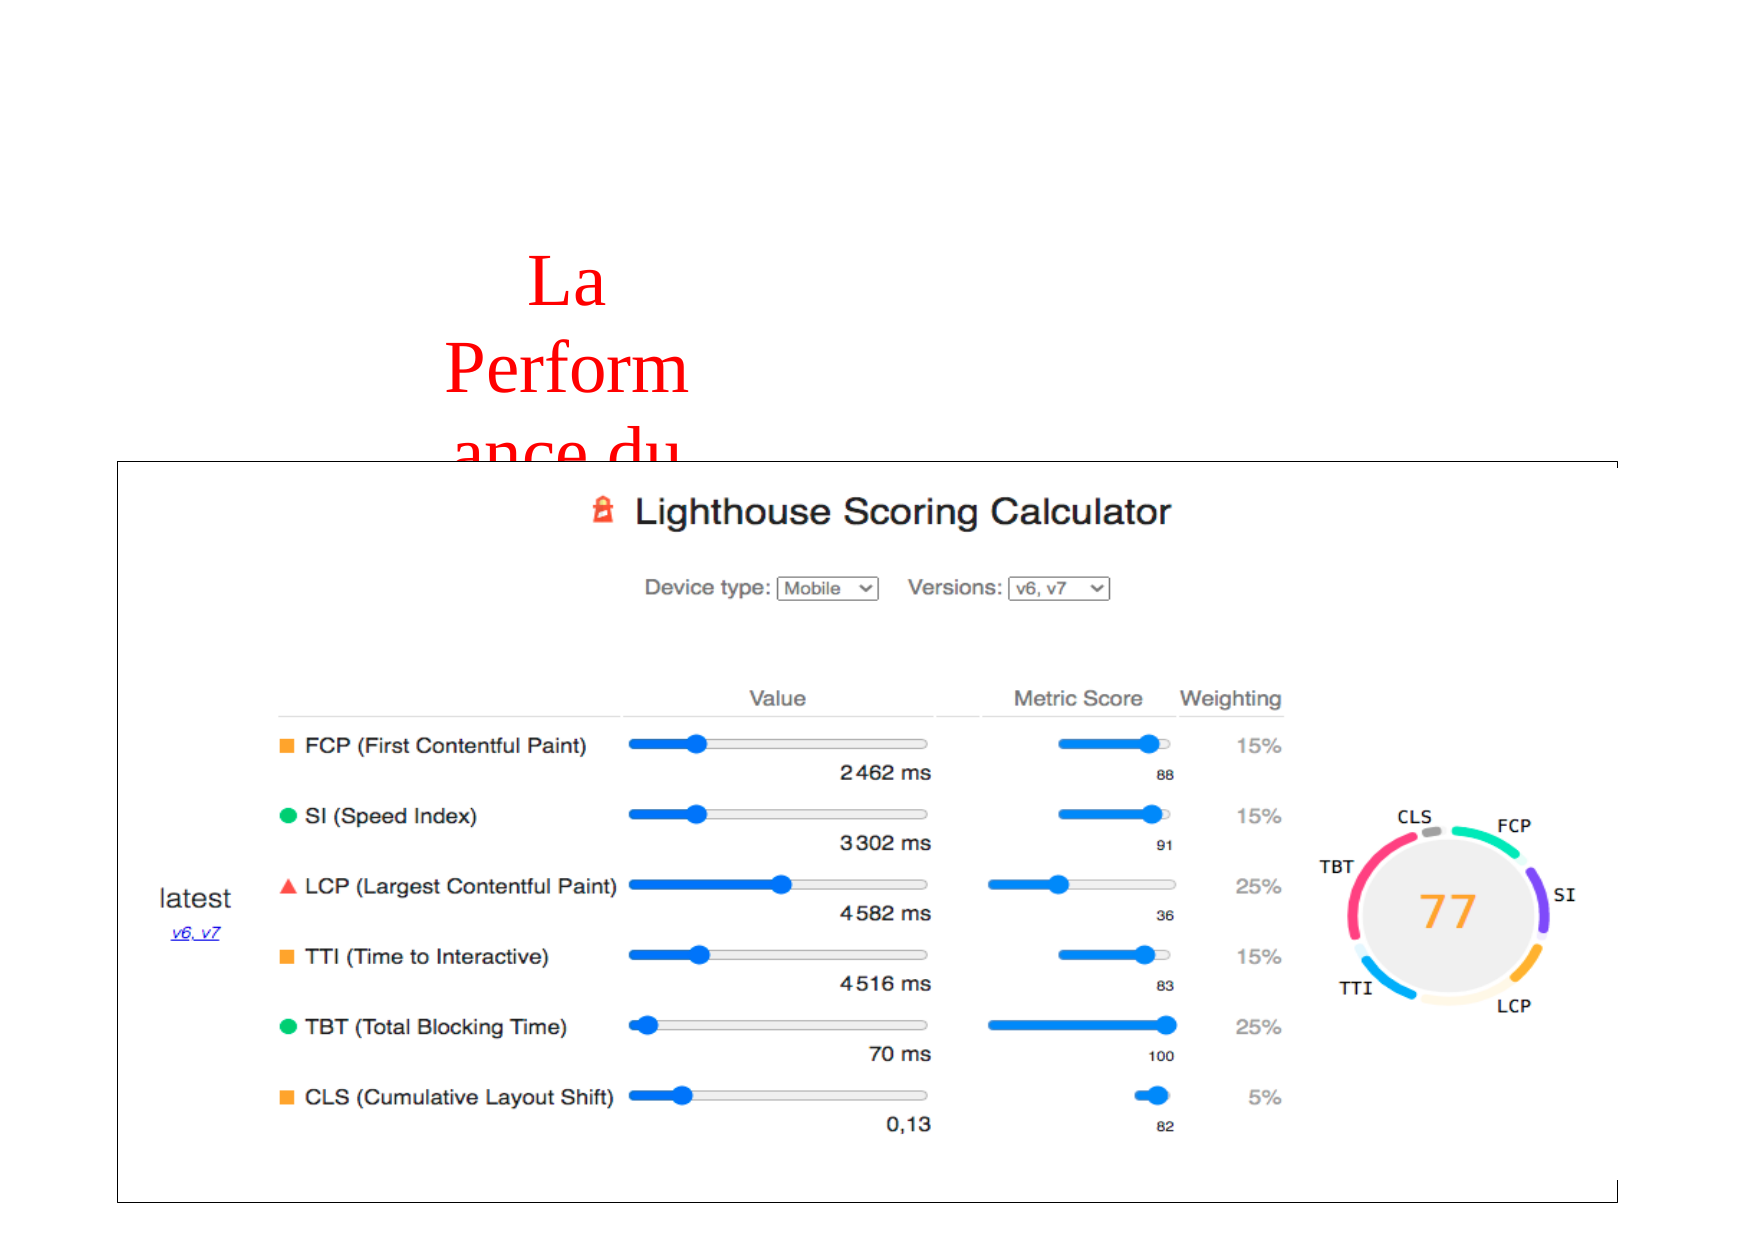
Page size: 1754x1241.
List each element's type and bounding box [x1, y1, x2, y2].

picture [132, 468, 1618, 1180]
